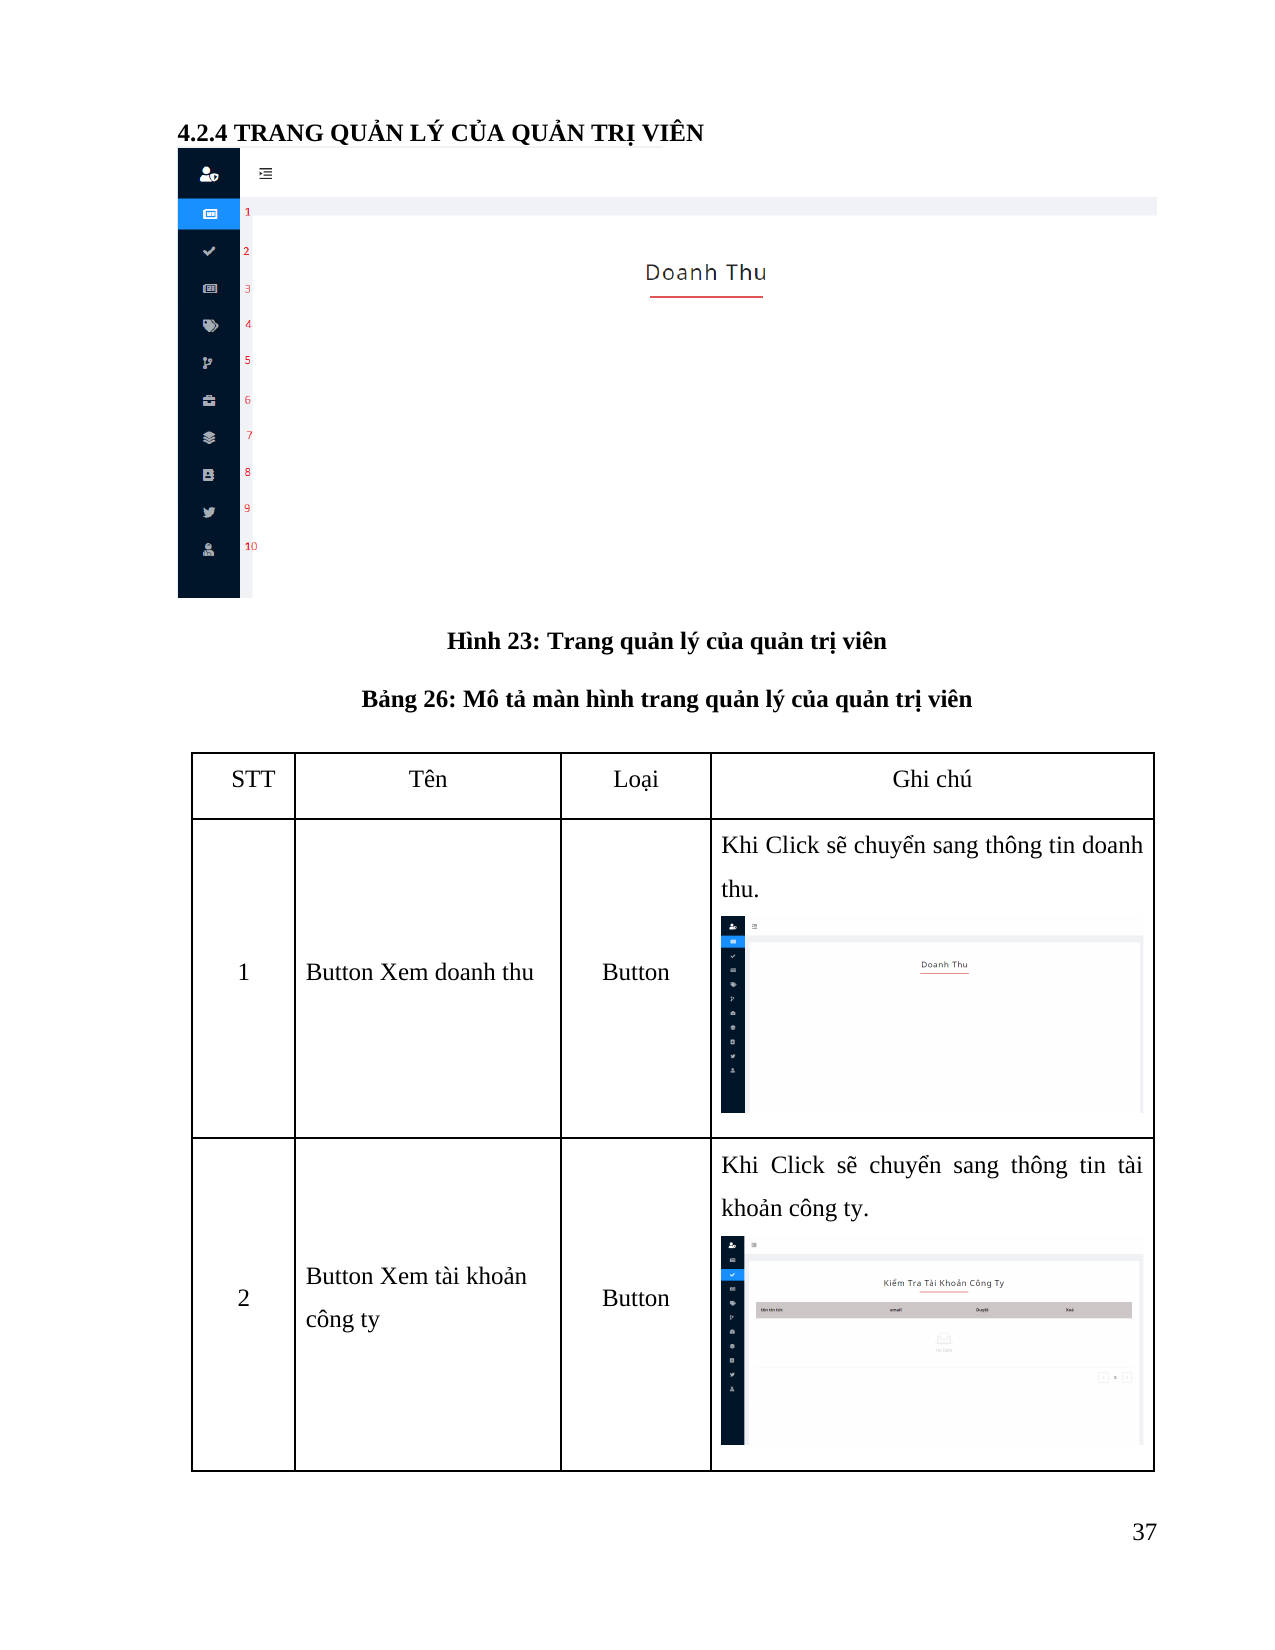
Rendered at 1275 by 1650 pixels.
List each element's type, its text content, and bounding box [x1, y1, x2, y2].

picture [721, 916, 1144, 1113]
table_header Tên [296, 754, 560, 818]
picture [177, 146, 1157, 598]
table_cell 1 [193, 820, 294, 1137]
table_cell 2 [193, 1139, 294, 1470]
table_header Ghi chú [712, 754, 1153, 818]
table_header STT [193, 754, 294, 818]
text Bảng 26: Mô tả màn hình trang quản lý của quản trị viên [177, 684, 1157, 713]
table_cell Khi Click sẽ chuyển sang thông tin tài khoản công ty. [712, 1139, 1153, 1470]
table_cell Button [562, 1139, 710, 1470]
table_cell Khi Click sẽ chuyển sang thông tin doanh thu. [712, 820, 1153, 1137]
picture [721, 1236, 1144, 1445]
table_cell Button Xem tài khoản công ty [296, 1139, 560, 1470]
subtitle 4.2.4 TRANG QUẢN LÝ CỦA QUẢN TRỊ VIÊN [177, 118, 1157, 146]
table_cell Button [562, 820, 710, 1137]
table_cell Button Xem doanh thu [296, 820, 560, 1137]
table_header Loại [562, 754, 710, 818]
text Hình 23: Trang quản lý của quản trị viên [177, 626, 1157, 655]
